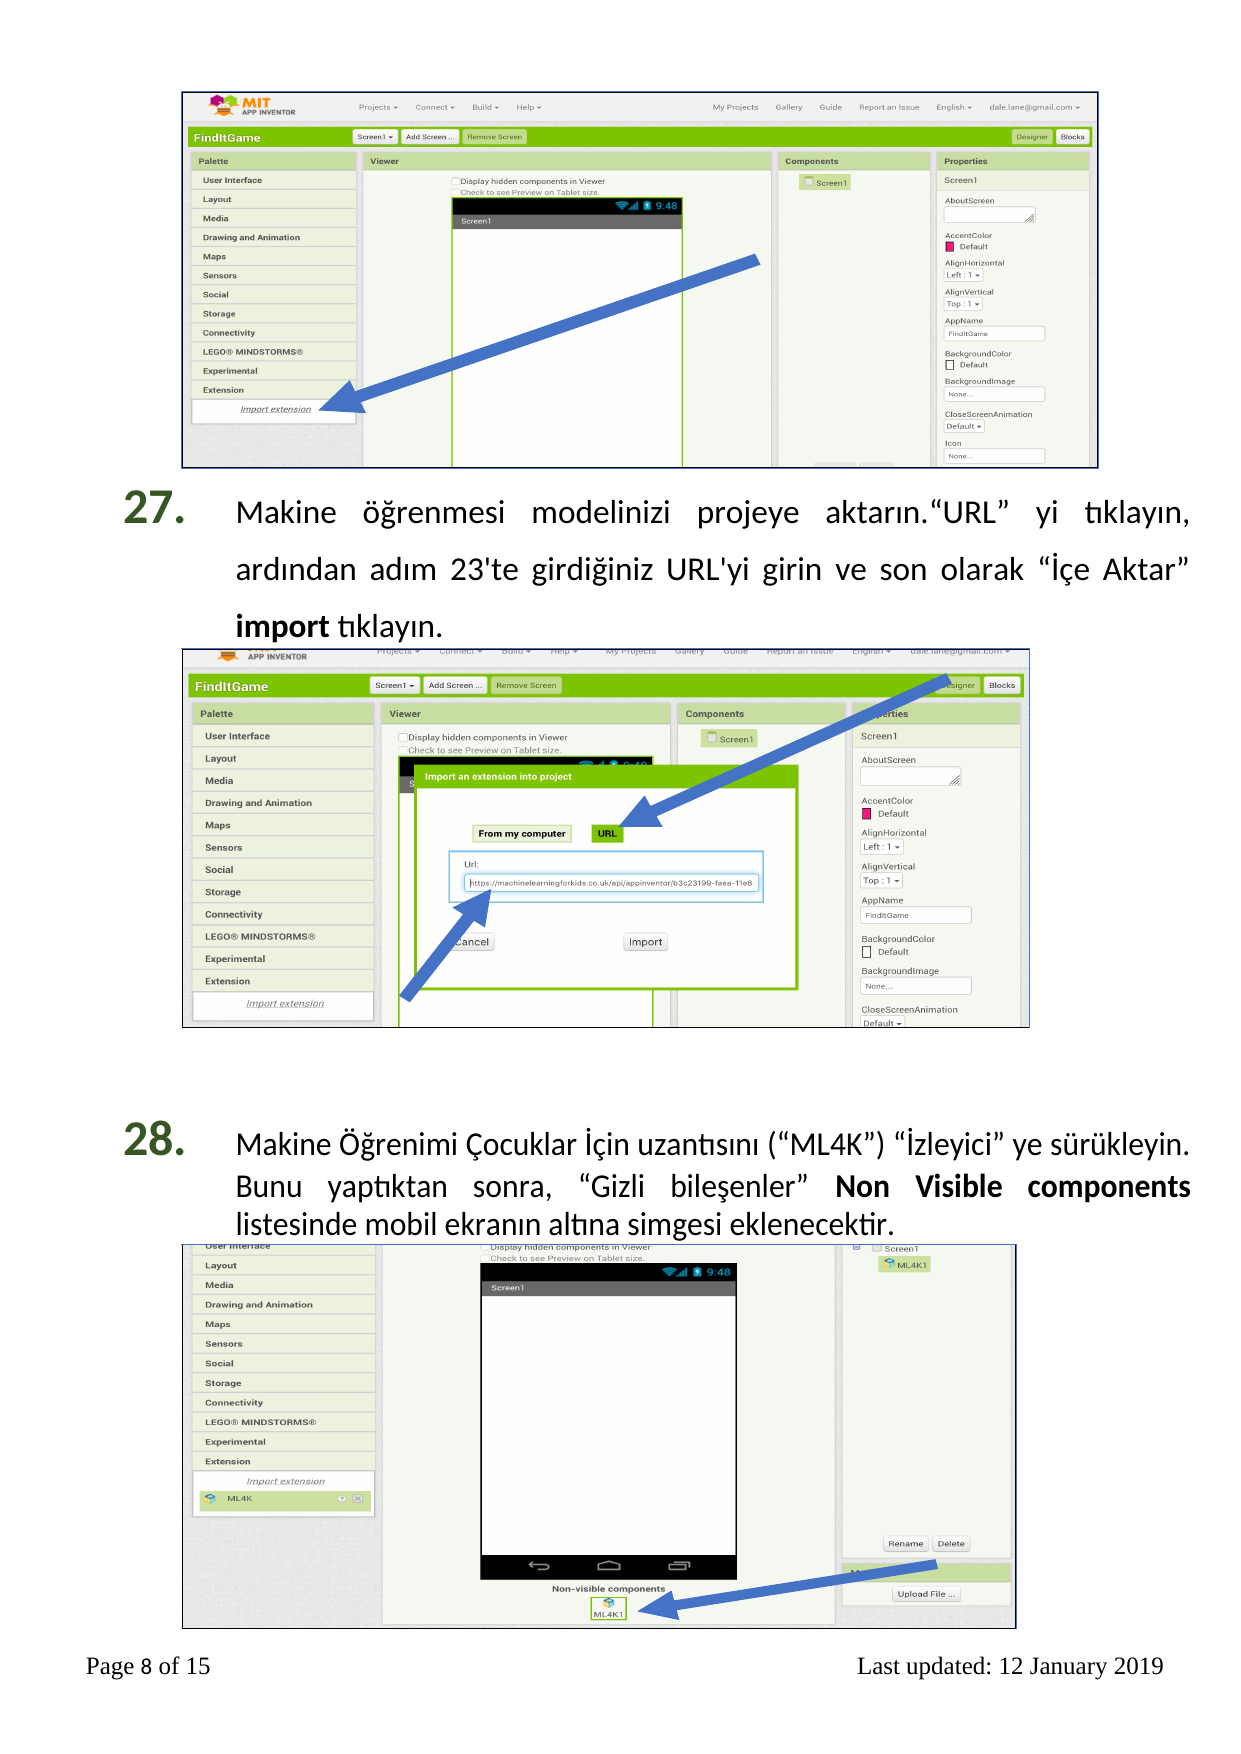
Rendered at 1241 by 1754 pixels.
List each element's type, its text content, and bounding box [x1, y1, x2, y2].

picture [183, 650, 1029, 1027]
picture [183, 93, 1097, 467]
list Makine öğrenmesi modelinizi projeye aktarın.“URL” yi tıklayın, ardından adım 23'te girdiğiniz URL'yi girin ve son olarak “İçe Aktar” import tıklayın. [123, 478, 1192, 649]
list Makine Öğrenimi Çocuklar İçin uzantısını (“ML4K”) “İzleyici” ye sürükleyin. Bunu yaptıktan sonra, “Gizli bileşenler” Non Visible components listesinde mobil ekranın altına simgesi eklenecektir. [123, 1109, 1192, 1244]
picture [183, 1245, 1015, 1628]
